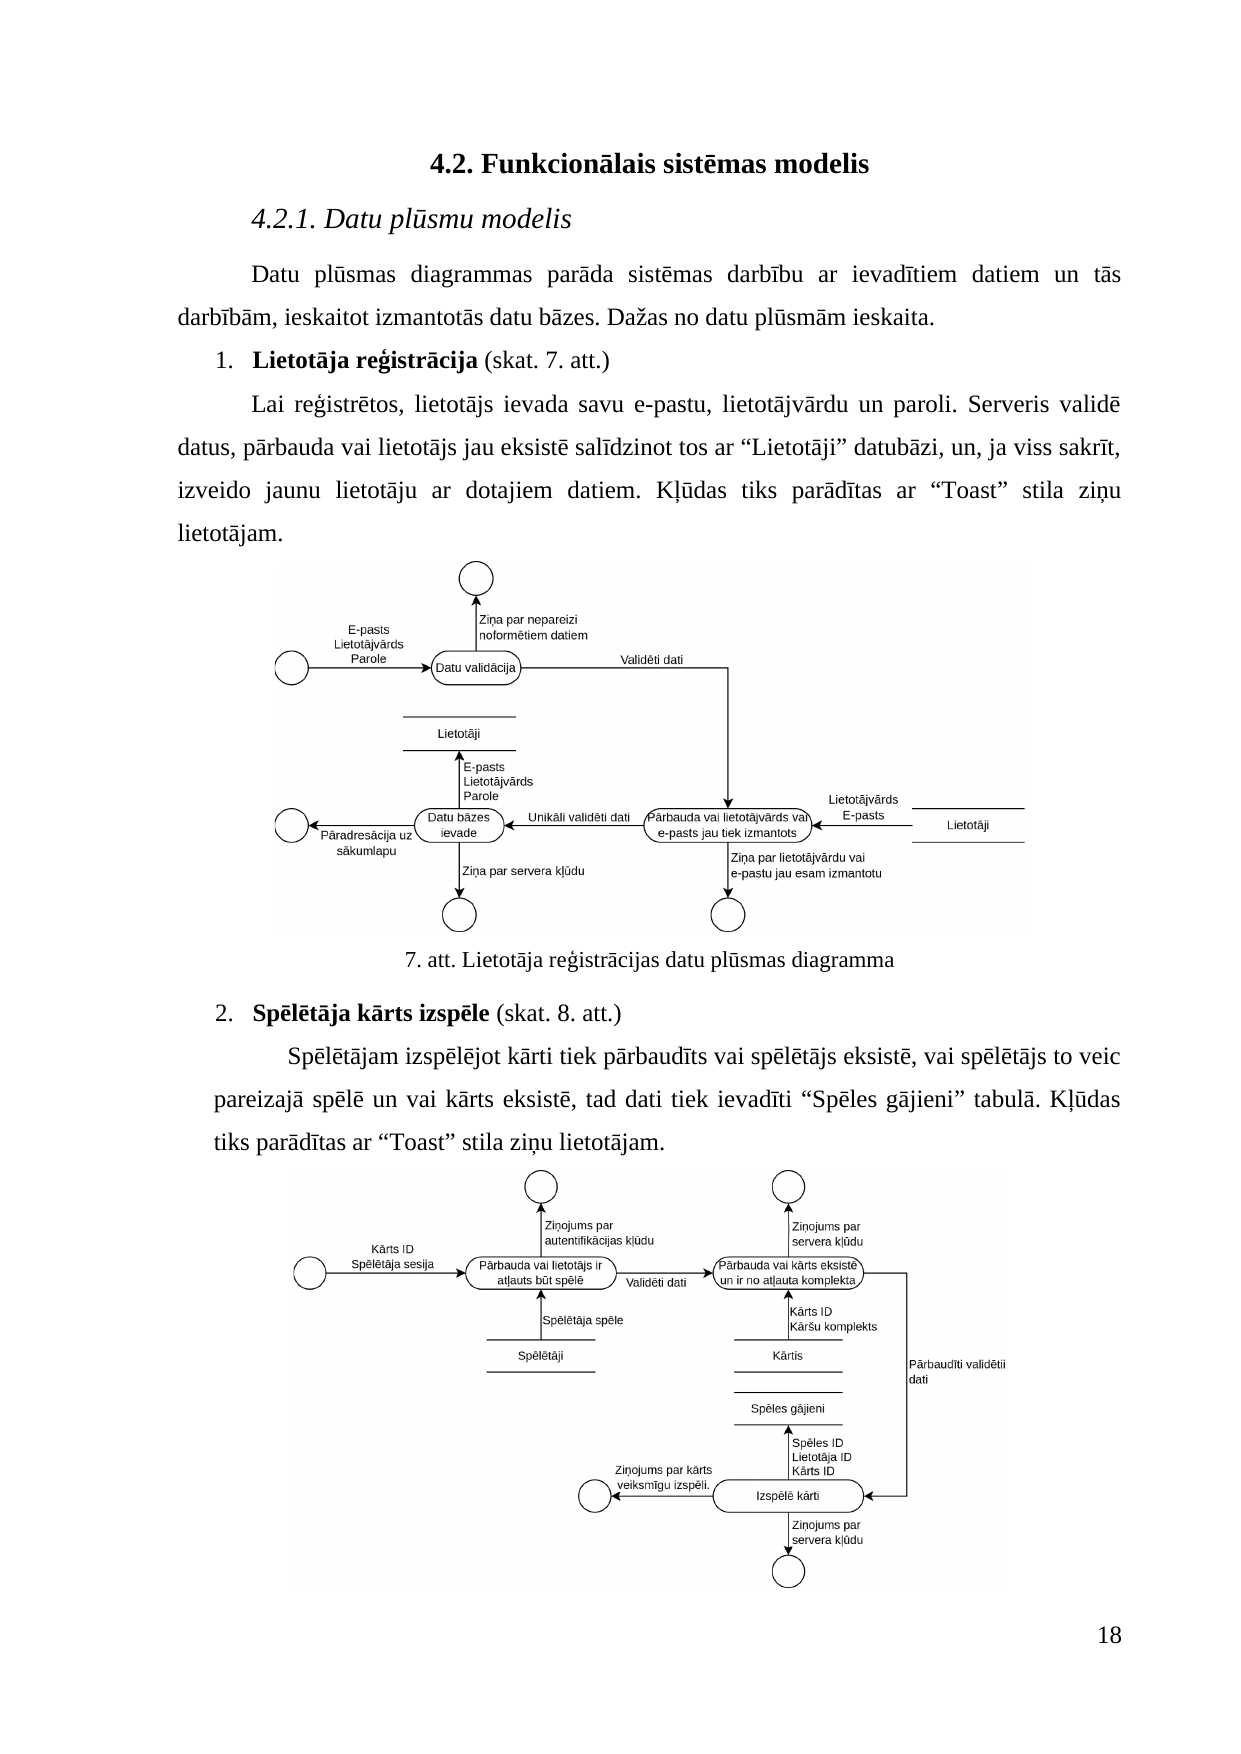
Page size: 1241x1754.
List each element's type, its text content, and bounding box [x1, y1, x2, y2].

subtitle 4.2. Funkcionālais sistēmas modelis [177, 146, 1122, 180]
list Spēlētāja kārts izspēle (skat. 8. att.) [215, 998, 1122, 1027]
text 7. att. Lietotāja reģistrācijas datu plūsmas diagramma [177, 946, 1122, 972]
text Spēlētājam izspēlējot kārti tiek pārbaudīts vai spēlētājs eksistē, vai spēlētājs to veic pareizajā spēlē un vai kārts eksistē, tad dati tiek ievadīti “Spēles gājieni” tabulā. Kļūdas tiks parādītas ar “Toast” stila ziņu lietotājam. [213, 1041, 1122, 1156]
text Datu plūsmas diagrammas parāda sistēmas darbību ar ievadītiem datiem un tās darbībām, ieskaitot izmantotās datu bāzes. Dažas no datu plūsmām ieskaita. [177, 259, 1122, 331]
subtitle 4.2.1. Datu plūsmu modelis [177, 201, 1122, 234]
list Lietotāja reģistrācija (skat. 7. att.) [215, 346, 1122, 374]
picture [293, 1170, 1006, 1588]
text Lai reģistrētos, lietotājs ievada savu e-pastu, lietotājvārdu un paroli. Serveris validē datus, pārbauda vai lietotājs jau eksistē salīdzinot tos ar “Lietotāji” datubāzi, un, ja viss sakrīt, izveido jaunu lietotāju ar dotajiem datiem. Kļūdas tiks parādītas ar “Toast” stila ziņu lietotājam. [177, 389, 1122, 547]
picture [274, 561, 1025, 932]
